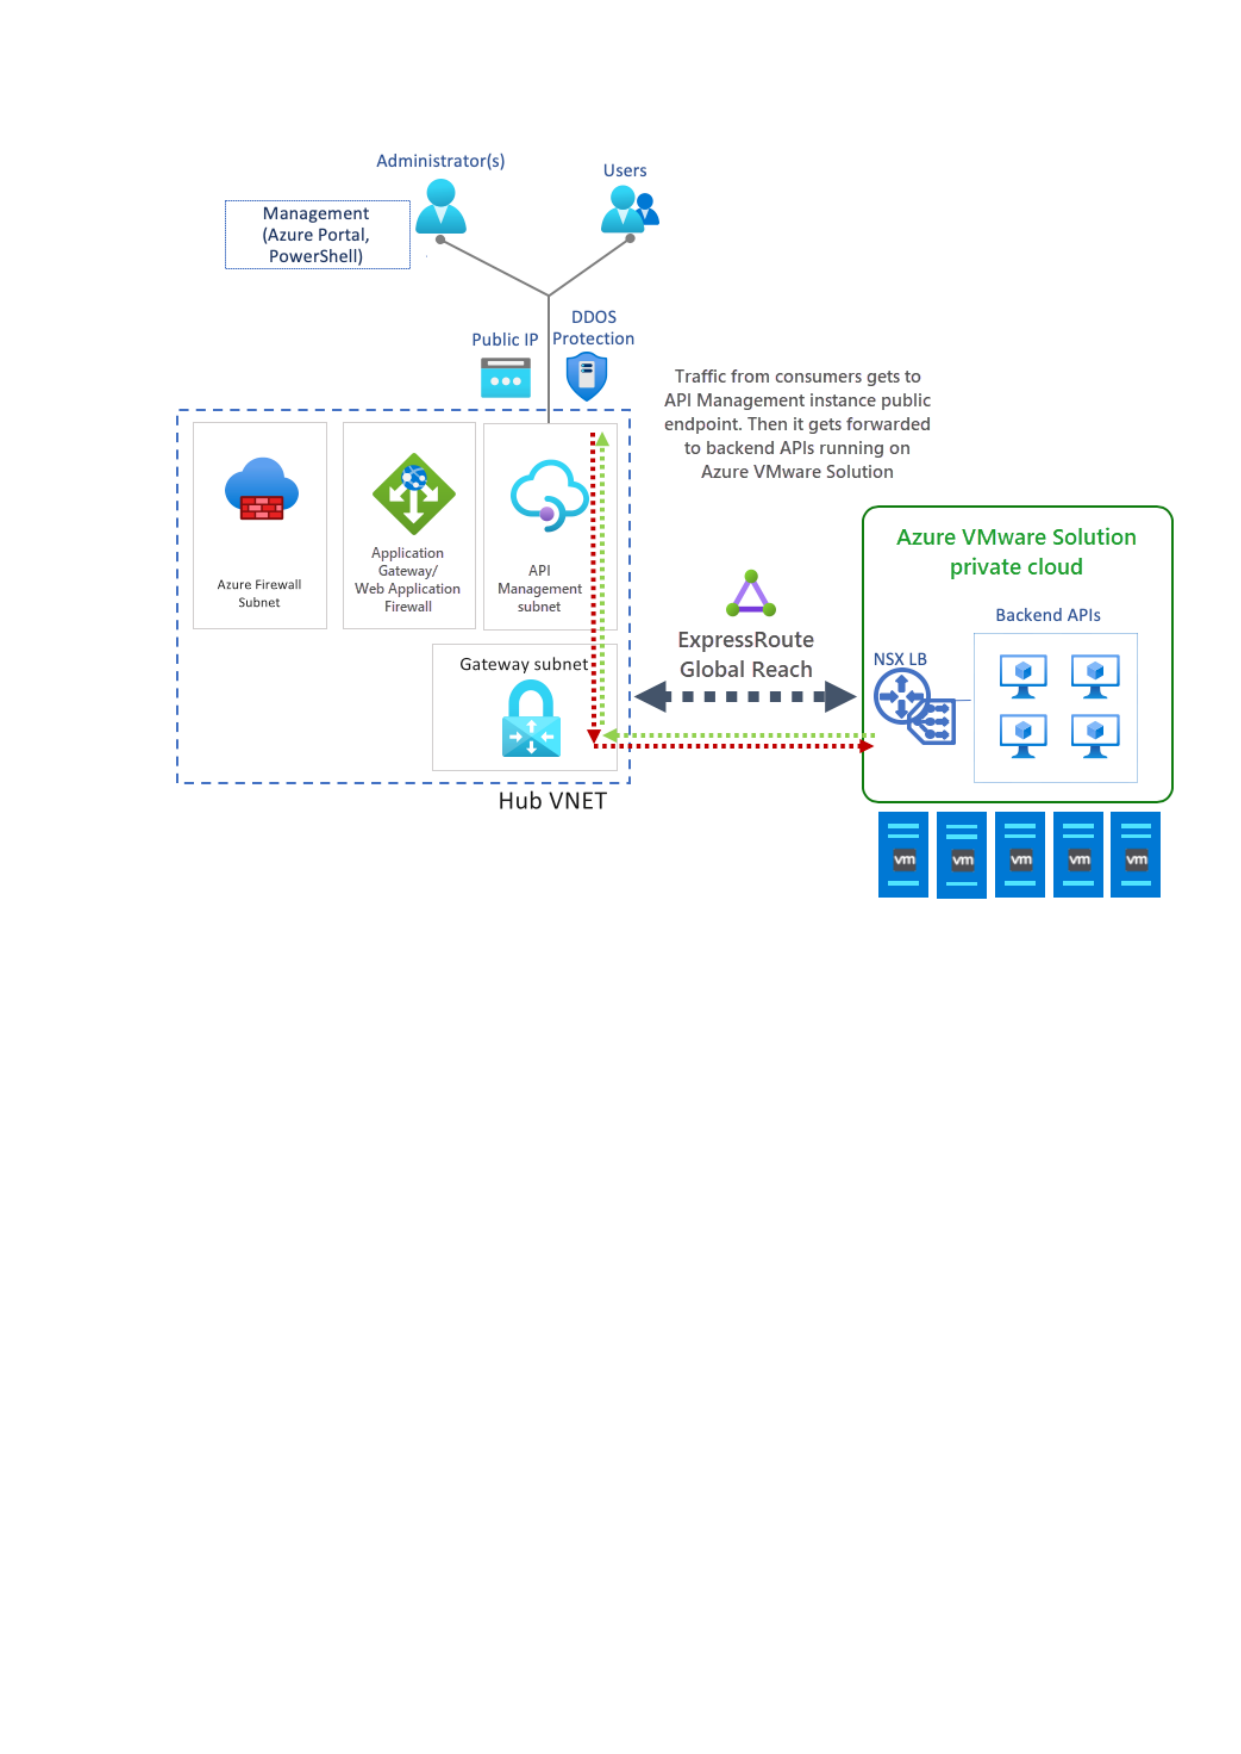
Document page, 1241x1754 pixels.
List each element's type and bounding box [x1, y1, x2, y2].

picture [150, 150, 1194, 906]
